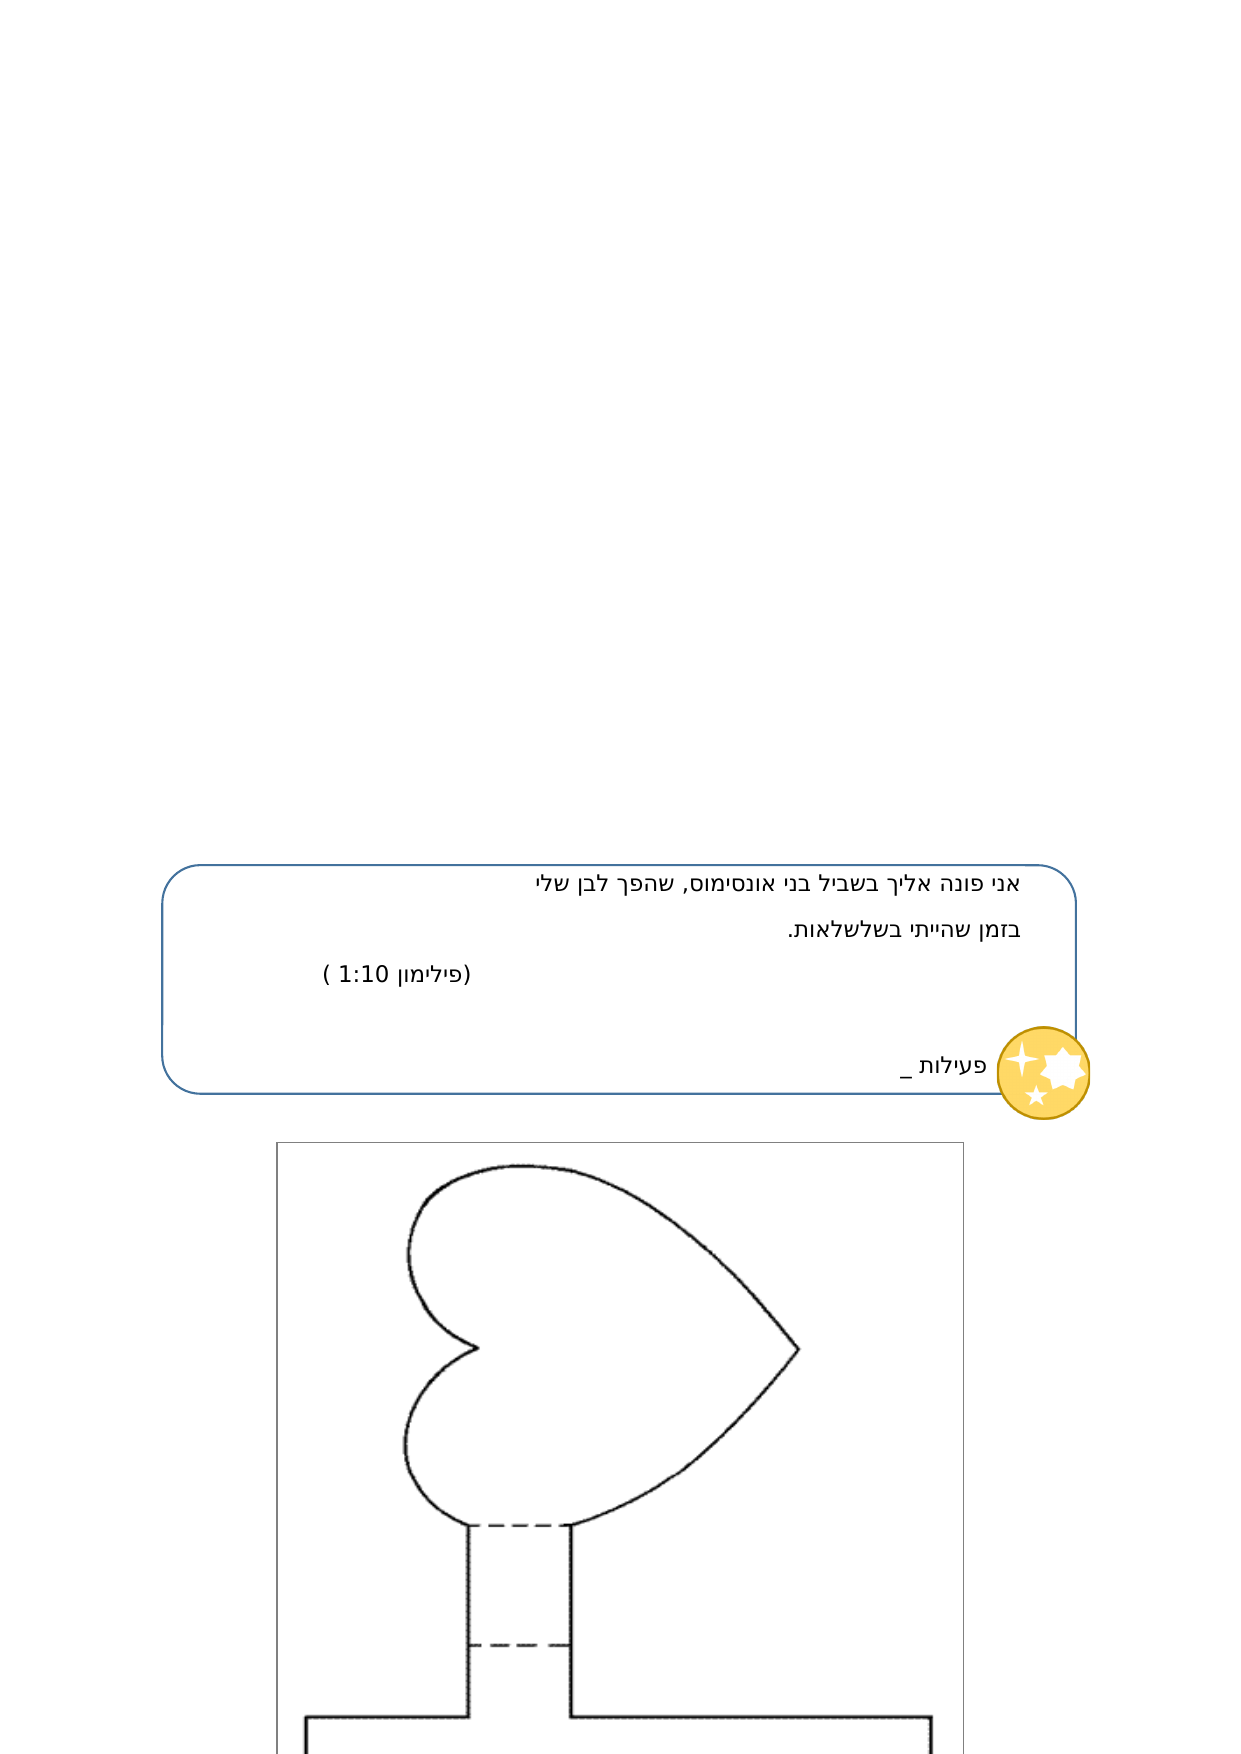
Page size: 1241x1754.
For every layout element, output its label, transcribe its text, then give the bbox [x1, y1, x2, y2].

text אני פונה אליך בשביל בני אונסימוס, שהפך לבן שלי [150, 871, 1090, 897]
text בזמן שהייתי בשלשלאות. [150, 916, 1090, 943]
picture [996, 1026, 1091, 1120]
text פעילות _ [150, 1052, 996, 1079]
text (פילימון 1:10 ) [150, 961, 1090, 988]
picture [278, 1143, 963, 1754]
